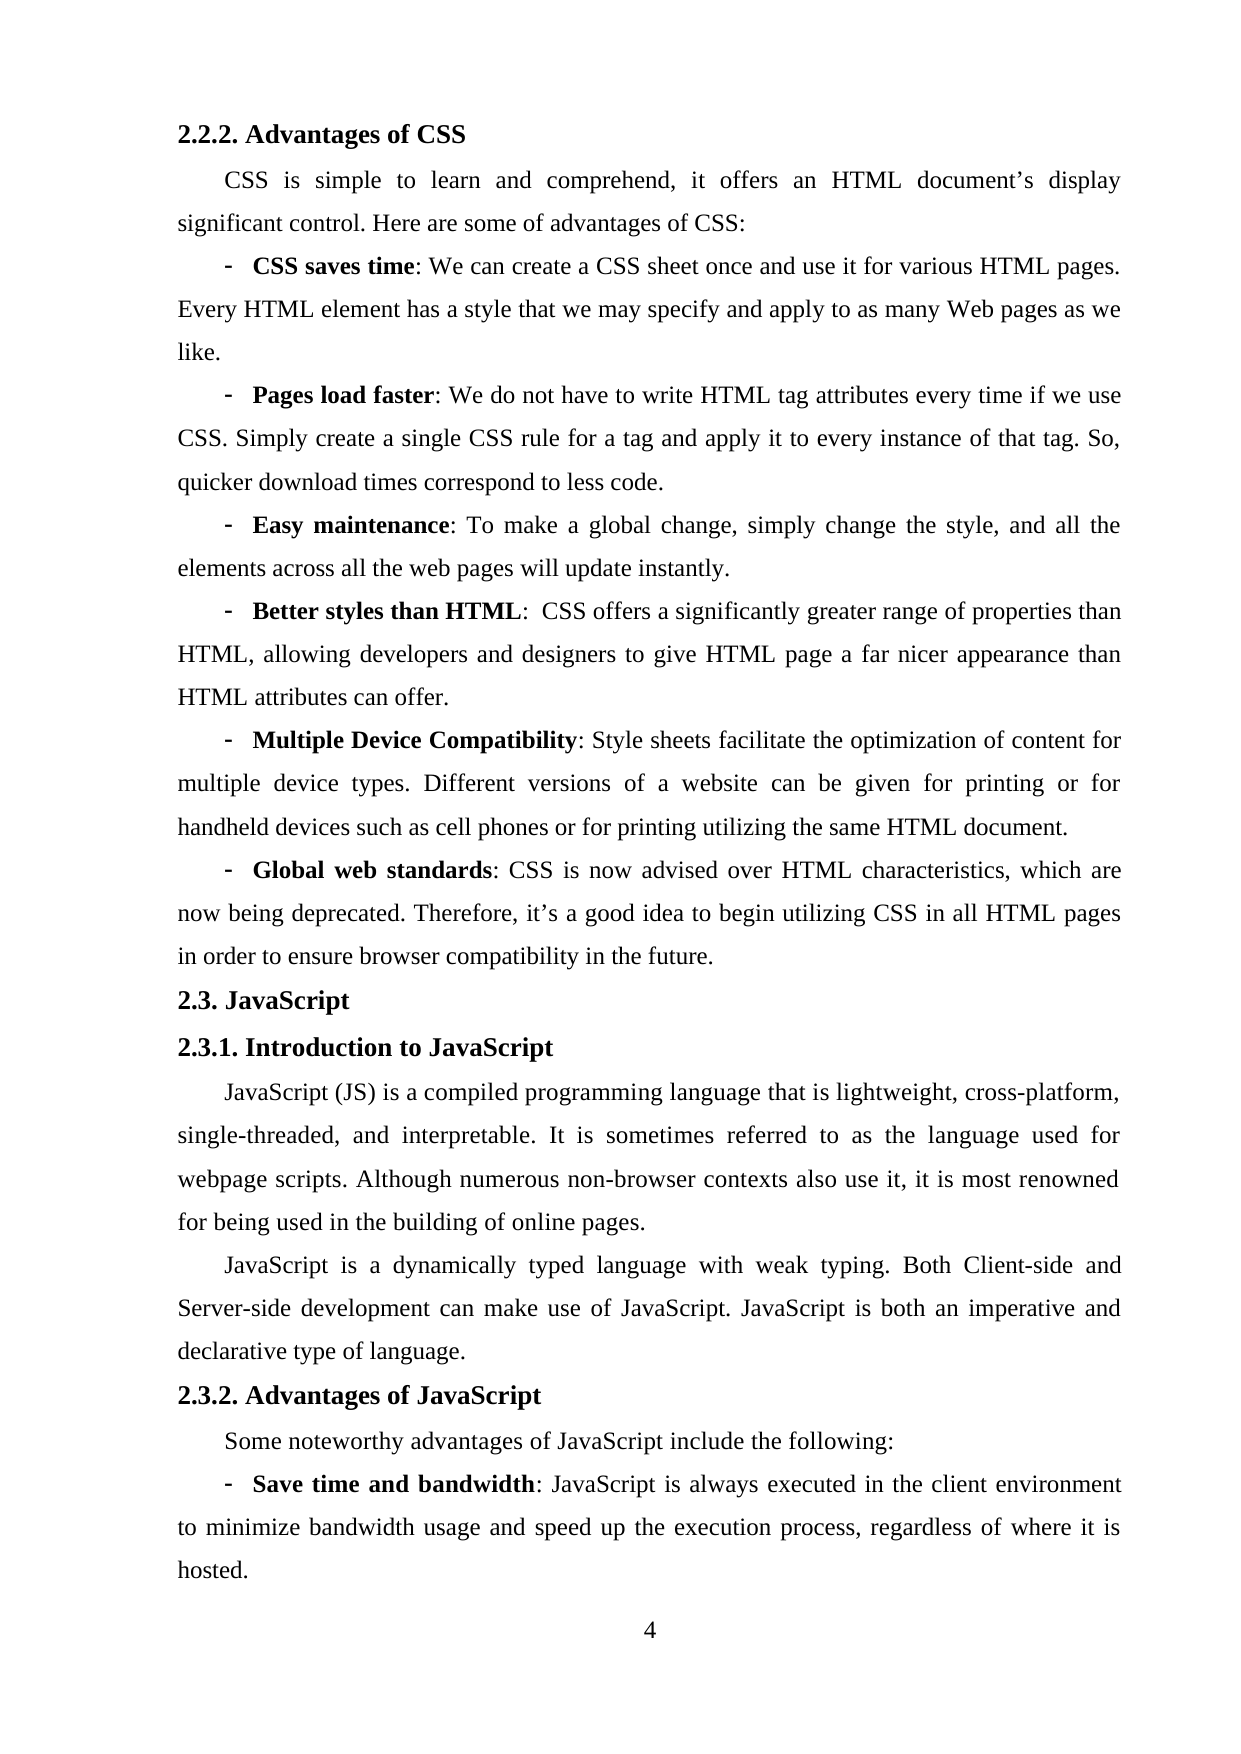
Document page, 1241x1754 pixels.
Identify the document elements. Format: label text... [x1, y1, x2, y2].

subtitle Advantages of CSS [177, 118, 1122, 149]
list Pages load faster: We do not have to write HTML tag attributes every time if we use CSS. Simply create a single CSS rule for a tag and apply it to every instance of that tag. So, quicker download times correspond to less code. [177, 380, 1122, 495]
text JavaScript is a dynamically typed language with weak typing. Both Client-side and Server-side development can make use of JavaScript. JavaScript is both an imperative and declarative type of language. [177, 1250, 1122, 1365]
subtitle JavaScript [177, 984, 1122, 1015]
subtitle Introduction to JavaScript [177, 1031, 1122, 1062]
list Multiple Device Compatibility: Style sheets facilitate the optimization of content for multiple device types. Different versions of a website can be given for printing or for handheld devices such as cell phones or for printing utilizing the same HTML document. [177, 725, 1122, 840]
list Easy maintenance: To make a global change, simply change the style, and all the elements across all the web pages will update instantly. [177, 510, 1122, 582]
text JavaScript (JS) is a compiled programming language that is lightweight, cross-platform, single-threaded, and interpretable. It is sometimes referred to as the language used for webpage scripts. Although numerous non-browser contexts also use it, it is most renowned for being used in the building of online pages. [177, 1077, 1122, 1236]
list Better styles than HTML: CSS offers a significantly greater range of properties than HTML, allowing developers and designers to give HTML page a far nicer appearance than HTML attributes can offer. [177, 596, 1122, 711]
list Global web standards: CSS is now advised over HTML characteristics, which are now being deprecated. Therefore, it’s a good idea to begin utilizing CSS in all HTML pages in order to ensure browser compatibility in the future. [177, 855, 1122, 970]
list Save time and bandwidth: JavaScript is always executed in the client environment to minimize bandwidth usage and speed up the execution process, regardless of where it is hosted. [177, 1469, 1122, 1584]
text Some noteworthy advantages of JavaScript include the following: [177, 1426, 1122, 1455]
text CSS is simple to learn and comprehend, it offers an HTML document’s display significant control. Here are some of advantages of CSS: [177, 165, 1122, 237]
list CSS saves time: We can create a CSS sheet once and use it for various HTML pages. Every HTML element has a style that we may specify and apply to as many Web pages as we like. [177, 251, 1122, 366]
subtitle Advantages of JavaScript [177, 1379, 1122, 1411]
